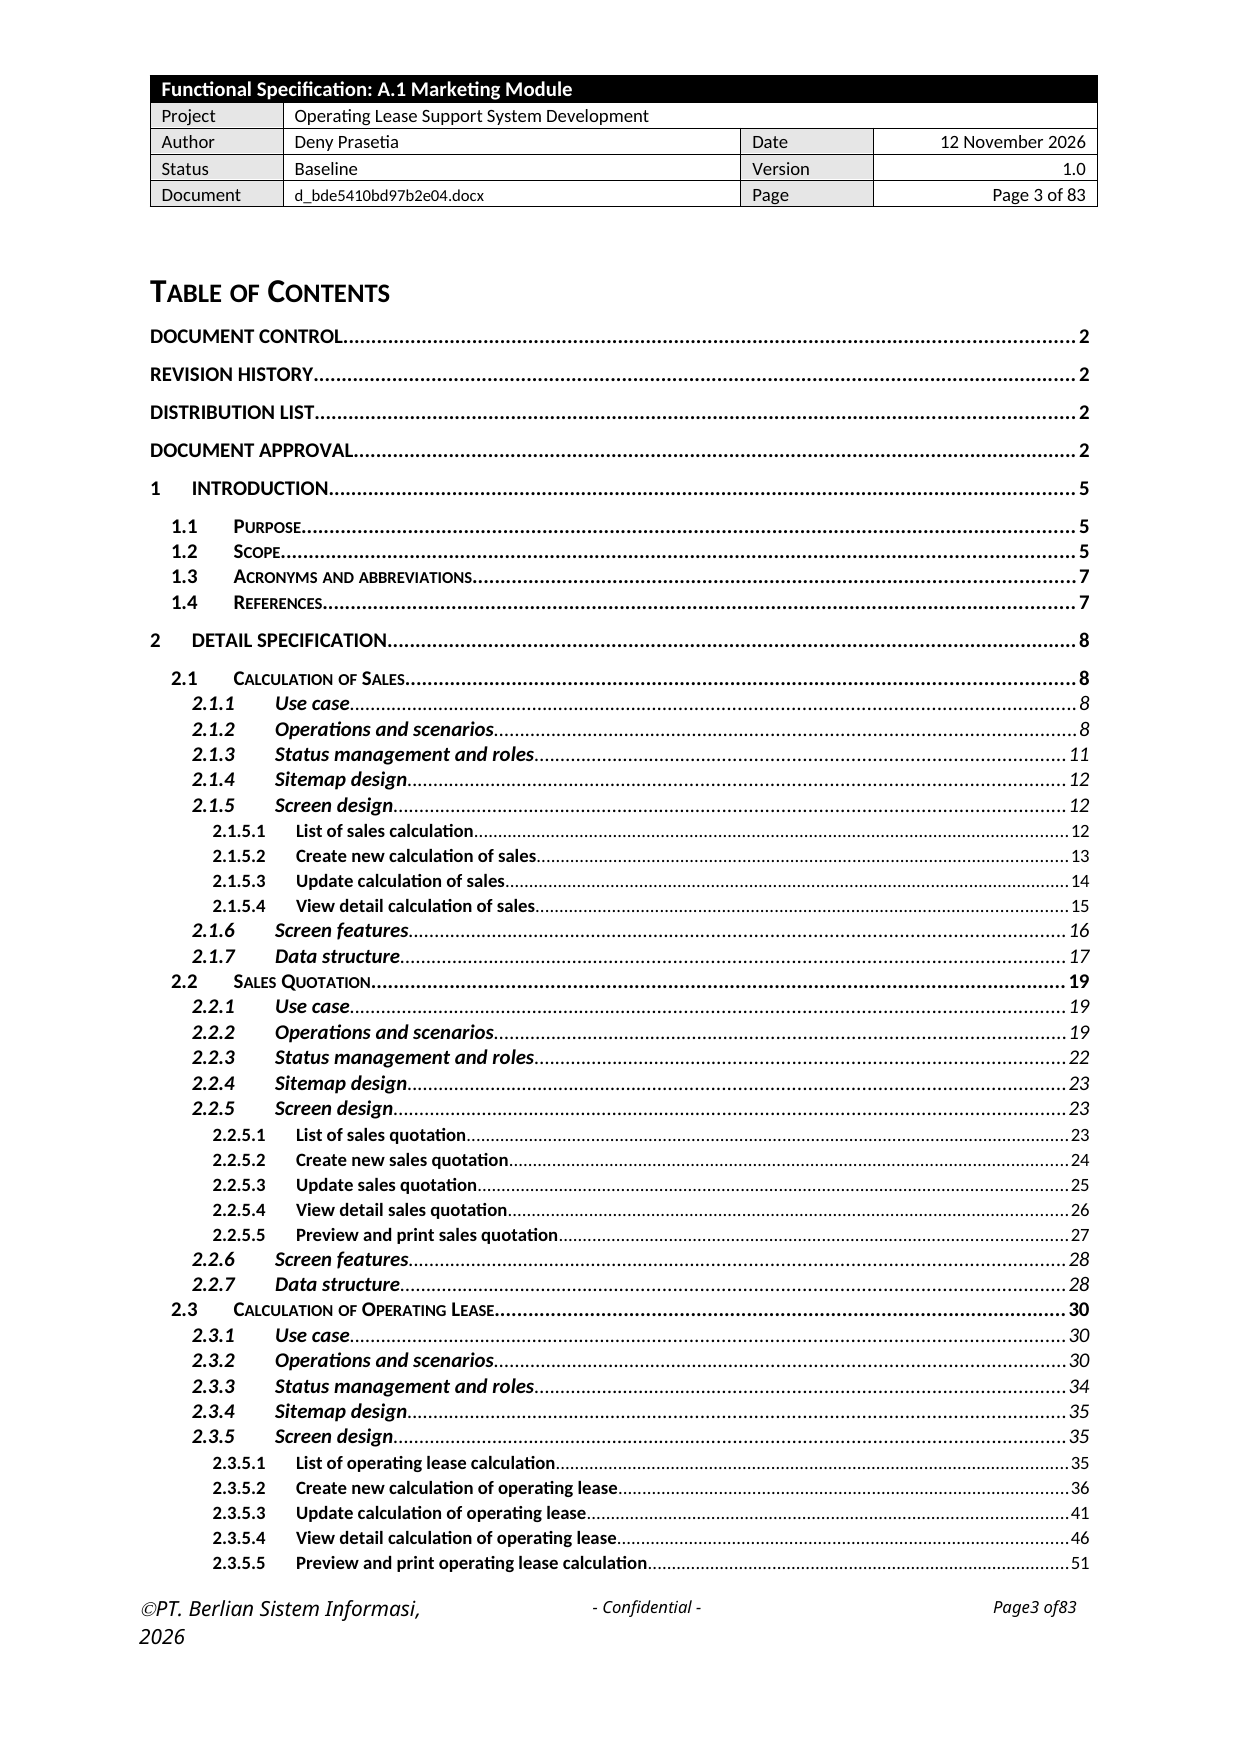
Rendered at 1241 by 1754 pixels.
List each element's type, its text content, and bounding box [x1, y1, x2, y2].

text 2.3.4 Sitemap design 35 [192, 1398, 1090, 1424]
text 2.2.1 Use case 19 [192, 994, 1090, 1019]
text 2.1.4 Sitemap design 12 [192, 767, 1090, 792]
text 2.2.3 Status management and roles 22 [192, 1044, 1090, 1070]
text 2.2.5.2 Create new sales quotation 24 [212, 1146, 1090, 1171]
text 1.1 Purpose 5 [171, 513, 1090, 538]
text 2.1.7 Data structure 17 [192, 943, 1090, 968]
text 1.4 References 7 [171, 589, 1090, 614]
text 2.2.5.1 List of sales quotation 23 [212, 1121, 1090, 1146]
text 2.1.5 Screen design 12 [192, 792, 1090, 817]
text Document Control 2 [150, 323, 1090, 349]
text 2.2.7 Data structure 28 [192, 1271, 1090, 1297]
text 2.3.5.4 View detail calculation of operating lease 46 [212, 1524, 1090, 1549]
text 2.1.6 Screen features 16 [192, 917, 1090, 943]
text 2.3.5.5 Preview and print operating lease calculation 51 [212, 1549, 1090, 1574]
text 2.1.3 Status management and roles 11 [192, 741, 1090, 767]
text 2.3.5.2 Create new calculation of operating lease 36 [212, 1474, 1090, 1499]
text 1 Introduction 5 [150, 475, 1090, 500]
text 2.1.1 Use case 8 [192, 690, 1090, 716]
text Distribution List 2 [150, 399, 1090, 424]
text 2.1.5.2 Create new calculation of sales 13 [212, 842, 1090, 867]
text 2.2.5 Screen design 23 [192, 1095, 1090, 1121]
text 2.2.5.3 Update sales quotation 25 [212, 1171, 1090, 1196]
text 1.2 Scope 5 [171, 538, 1090, 564]
text 2.2.5.4 View detail sales quotation 26 [212, 1196, 1090, 1221]
text 2.1.5.4 View detail calculation of sales 15 [212, 892, 1090, 917]
text 2.1 Calculation of Sales 8 [171, 665, 1090, 690]
text 2.3.5.1 List of operating lease calculation 35 [212, 1449, 1090, 1474]
text 2.2.5.5 Preview and print sales quotation 27 [212, 1221, 1090, 1246]
text 2 Detail Specification 8 [150, 627, 1090, 652]
text 2.3.5 Screen design 35 [192, 1424, 1090, 1449]
text 2.2.6 Screen features 28 [192, 1246, 1090, 1271]
text 2.3.2 Operations and scenarios 30 [192, 1347, 1090, 1373]
list Table of Contents [150, 270, 1090, 311]
text 2.1.2 Operations and scenarios 8 [192, 716, 1090, 741]
text 2.2 Sales Quotation 19 [171, 968, 1090, 994]
text 2.2.2 Operations and scenarios 19 [192, 1019, 1090, 1044]
text 2.3 Calculation of Operating Lease 30 [171, 1297, 1090, 1322]
text 1.3 Acronyms and abbreviations 7 [171, 564, 1090, 589]
text 2.1.5.1 List of sales calculation 12 [212, 817, 1090, 842]
text 2.3.5.3 Update calculation of operating lease 41 [212, 1499, 1090, 1524]
text 2.2.4 Sitemap design 23 [192, 1070, 1090, 1095]
text 2.3.3 Status management and roles 34 [192, 1373, 1090, 1398]
text 2.1.5.3 Update calculation of sales 14 [212, 867, 1090, 892]
text Revision History 2 [150, 361, 1090, 387]
text 2.3.1 Use case 30 [192, 1322, 1090, 1347]
text Document Approval 2 [150, 437, 1090, 462]
